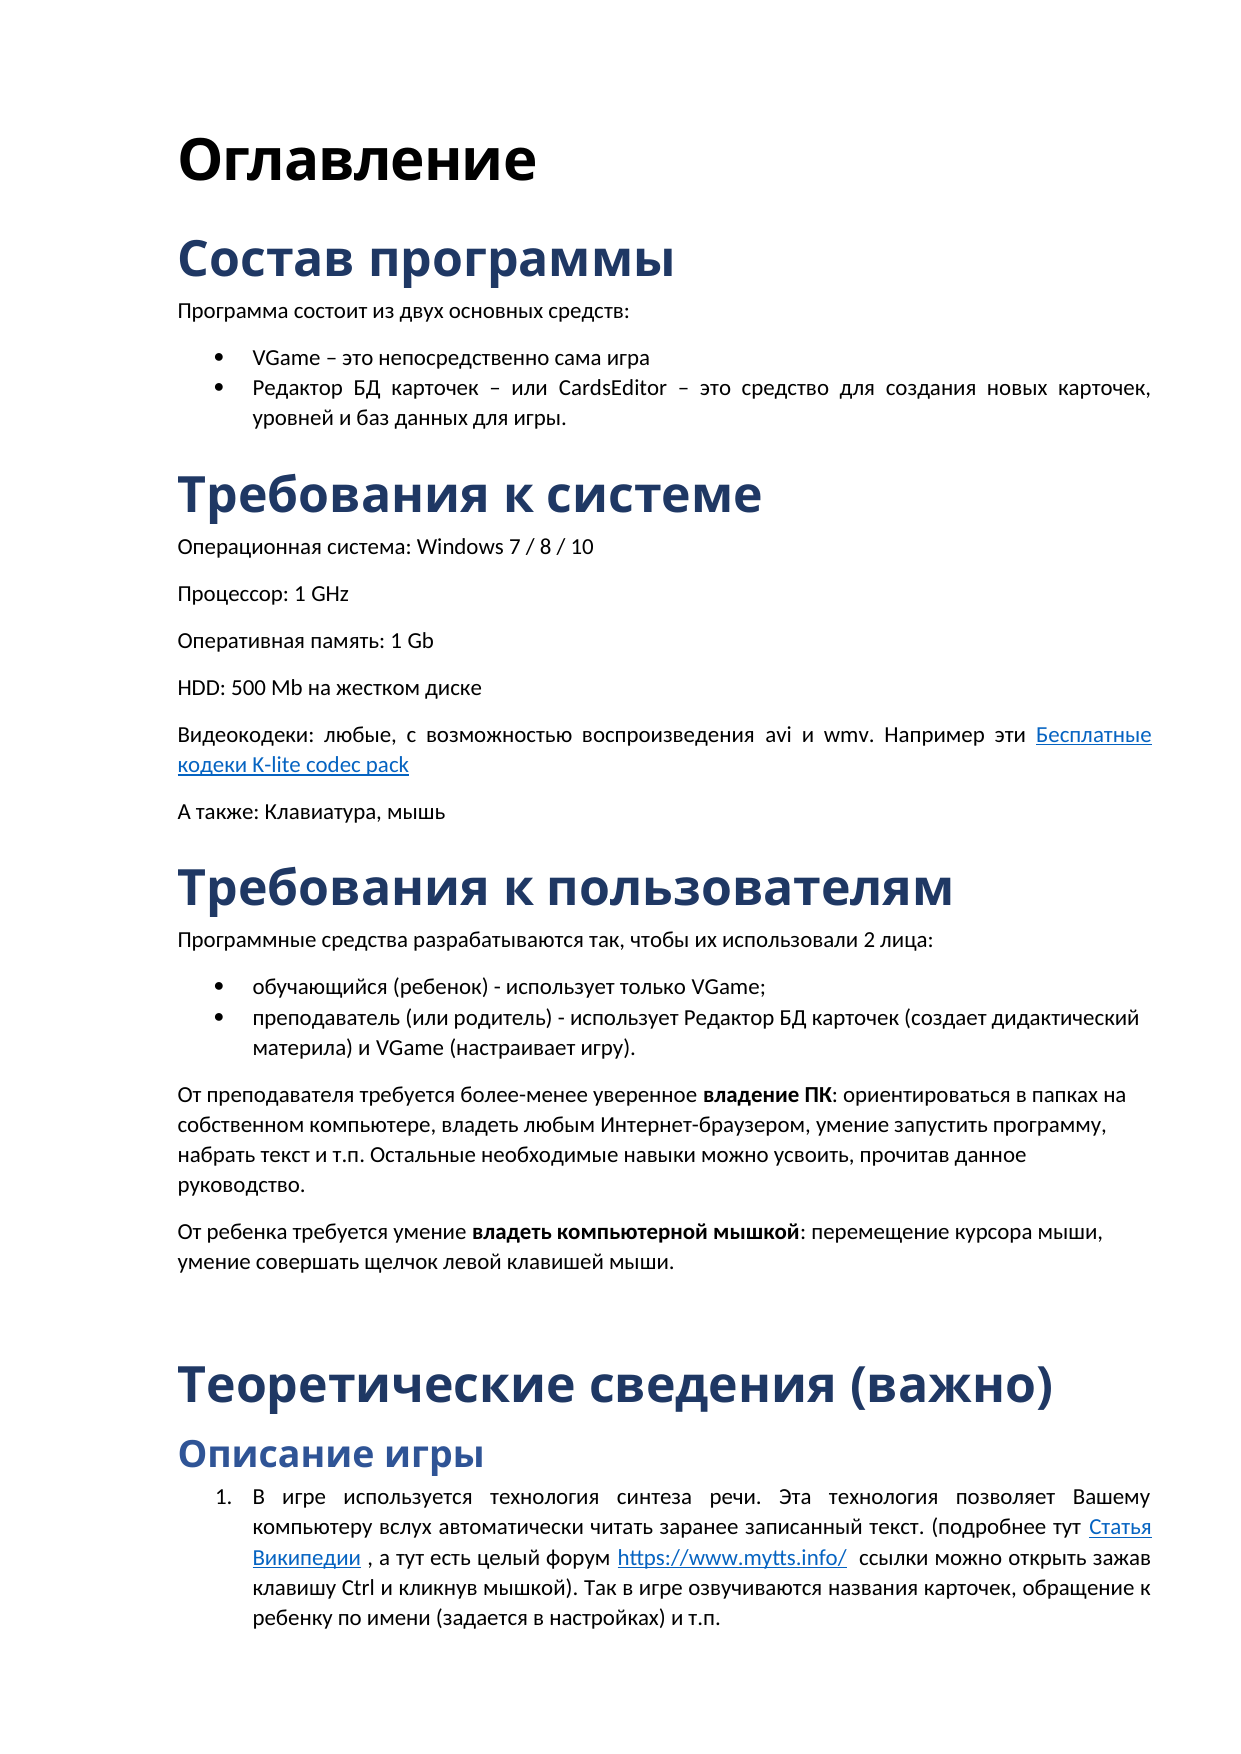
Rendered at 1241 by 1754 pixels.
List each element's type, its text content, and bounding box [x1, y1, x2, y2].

subtitle Требования к системе [177, 459, 1152, 527]
text Операционная система: Windows 7 / 8 / 10 [177, 532, 1152, 560]
list преподаватель (или родитель) - использует Редактор БД карточек (создает дидактический материла) и VGame (настраивает игру). [215, 1003, 1152, 1061]
text Процессор: 1 GHz [177, 579, 1152, 607]
text От преподавателя требуется более-менее уверенное владение ПК: ориентироваться в папках на собственном компьютере, владеть любым Интернет-браузером, умение запустить программу, набрать текст и т.п. Остальные необходимые навыки можно усвоить, прочитав данное руководство. [177, 1080, 1152, 1198]
subtitle Теоретические сведения (важно) [177, 1349, 1152, 1418]
subtitle Состав программы [177, 223, 1152, 291]
text HDD: 500 Mb на жестком диске [177, 673, 1152, 701]
text А также: Клавиатура, мышь [177, 797, 1152, 825]
title Оглавление [177, 118, 1152, 198]
text Программные средства разрабатываются так, чтобы их использовали 2 лица: [177, 926, 1152, 953]
subtitle Описание игры [177, 1427, 1152, 1478]
text Программа состоит из двух основных средств: [177, 296, 1152, 324]
list В игре используется технология синтеза речи. Эта технология позволяет Вашему компьютеру вслух автоматически читать заранее записанный текст. (подробнее тут Статья Википедии , а тут есть целый форум https://www.mytts.info/ ссылки можно открыть зажав клавишу Ctrl и кликнув мышкой). Так в игре озвучиваются названия карточек, обращение к ребенку по имени (задается в настройках) и т.п. [215, 1482, 1152, 1631]
list Редактор БД карточек – или CardsEditor – это средство для создания новых карточек, уровней и баз данных для игры. [215, 373, 1152, 431]
list VGame – это непосредственно сама игра [215, 343, 1152, 371]
list обучающийся (ребенок) - использует только VGame; [215, 972, 1152, 1000]
text От ребенка требуется умение владеть компьютерной мышкой: перемещение курсора мыши, умение совершать щелчок левой клавишей мыши. [177, 1217, 1152, 1275]
text Видеокодеки: любые, с возможностью воспроизведения avi и wmv. Например эти Бесплатные кодеки K-lite codec pack [177, 720, 1152, 778]
subtitle Требования к пользователям [177, 852, 1152, 920]
text Оперативная память: 1 Gb [177, 626, 1152, 654]
